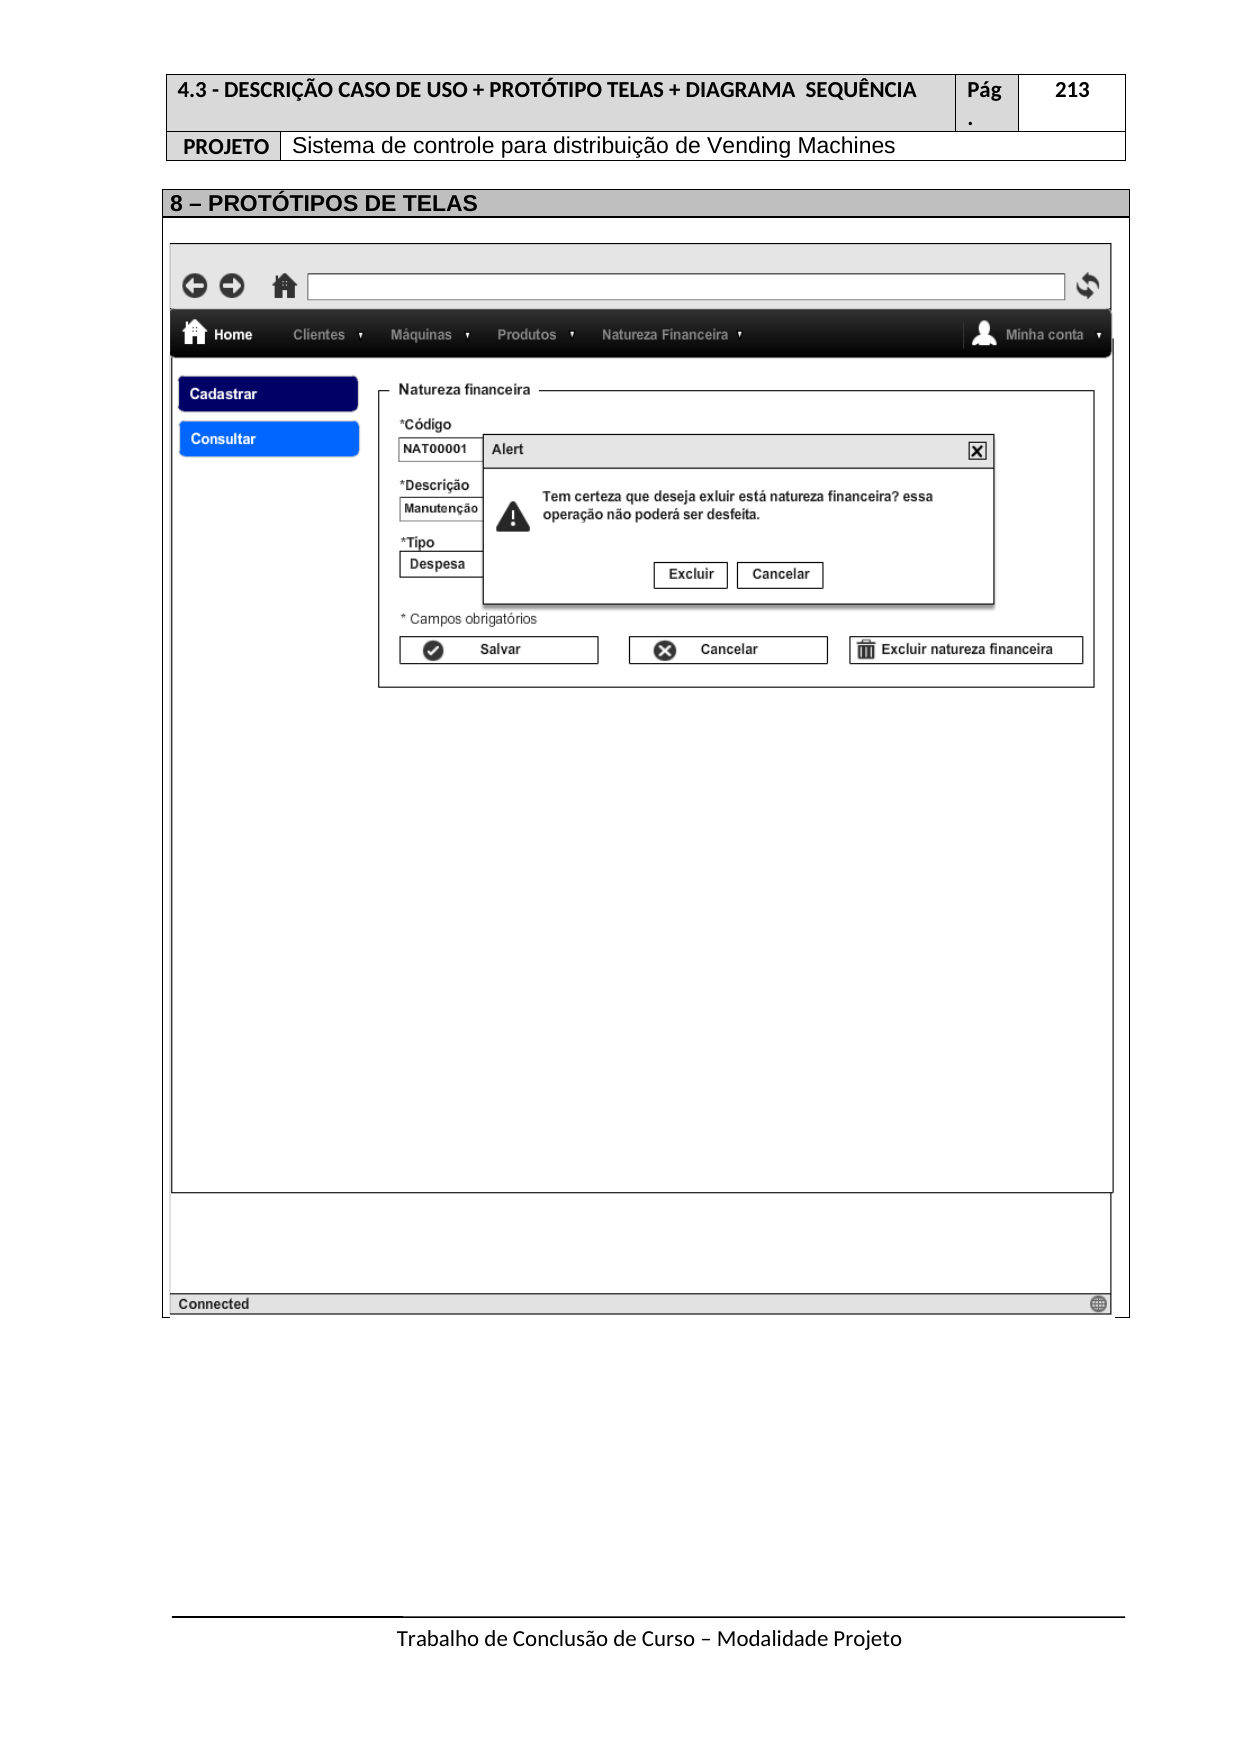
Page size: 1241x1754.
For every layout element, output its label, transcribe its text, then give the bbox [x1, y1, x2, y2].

picture [169, 243, 1115, 1318]
table_cell [163, 218, 1129, 1317]
table_header 8 – PROTÓTIPOS DE TELAS [163, 190, 1129, 216]
